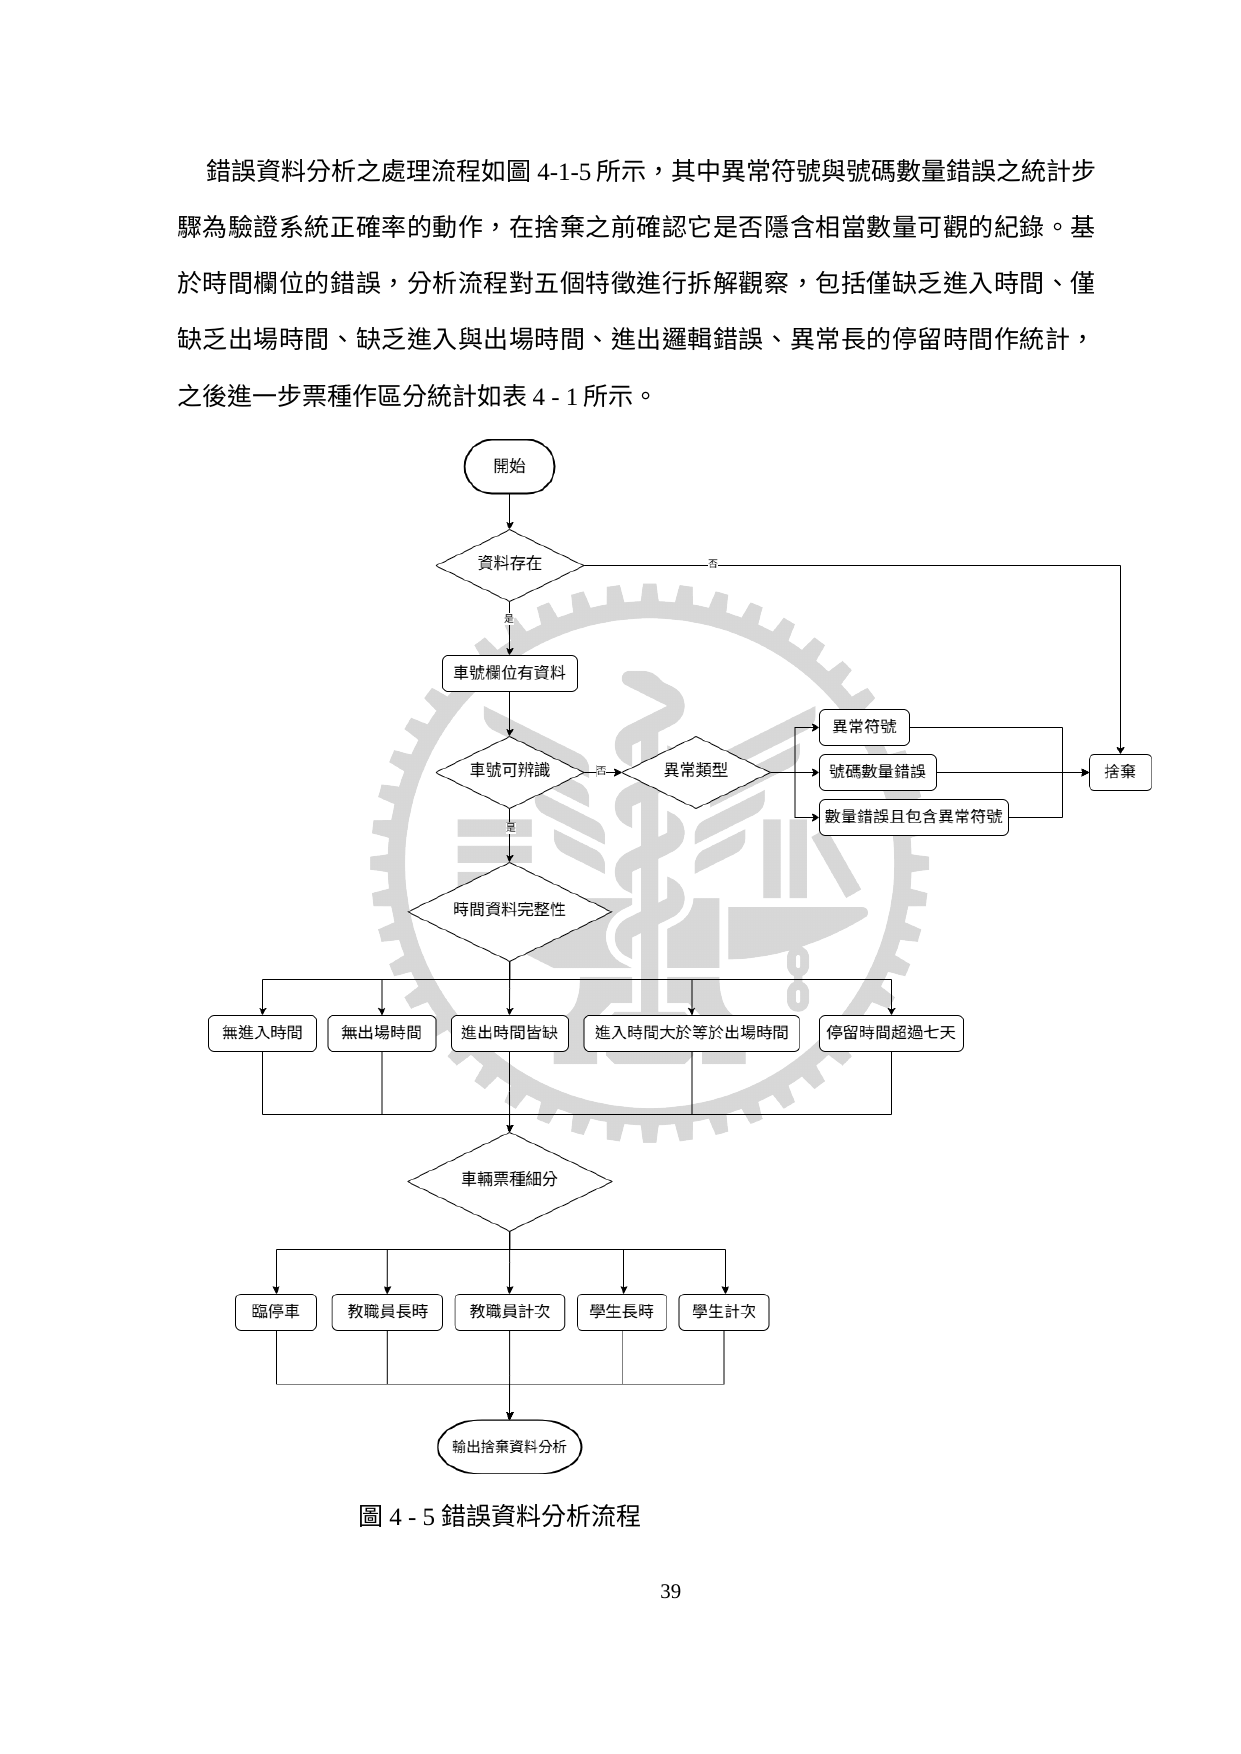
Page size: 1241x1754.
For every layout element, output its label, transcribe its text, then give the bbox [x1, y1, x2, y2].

text 圖 4 - 5 錯誤資料分析流程 [202, 1496, 1097, 1533]
picture [208, 439, 1152, 1474]
text 錯誤資料分析之處理流程如圖4-1-5所示，其中異常符號與號碼數量錯誤之統計步驟為驗證系統正確率的動作，在捨棄之前確認它是否隱含相當數量可觀的紀錄。基於時間欄位的錯誤，分析流程對五個特徵進行拆解觀察，包括僅缺乏進入時間、僅缺乏出場時間、缺乏進入與出場時間、進出邏輯錯誤、異常長的停留時間作統計，之後進一步票種作區分統計如表4 - 1所示。 [177, 151, 1097, 413]
